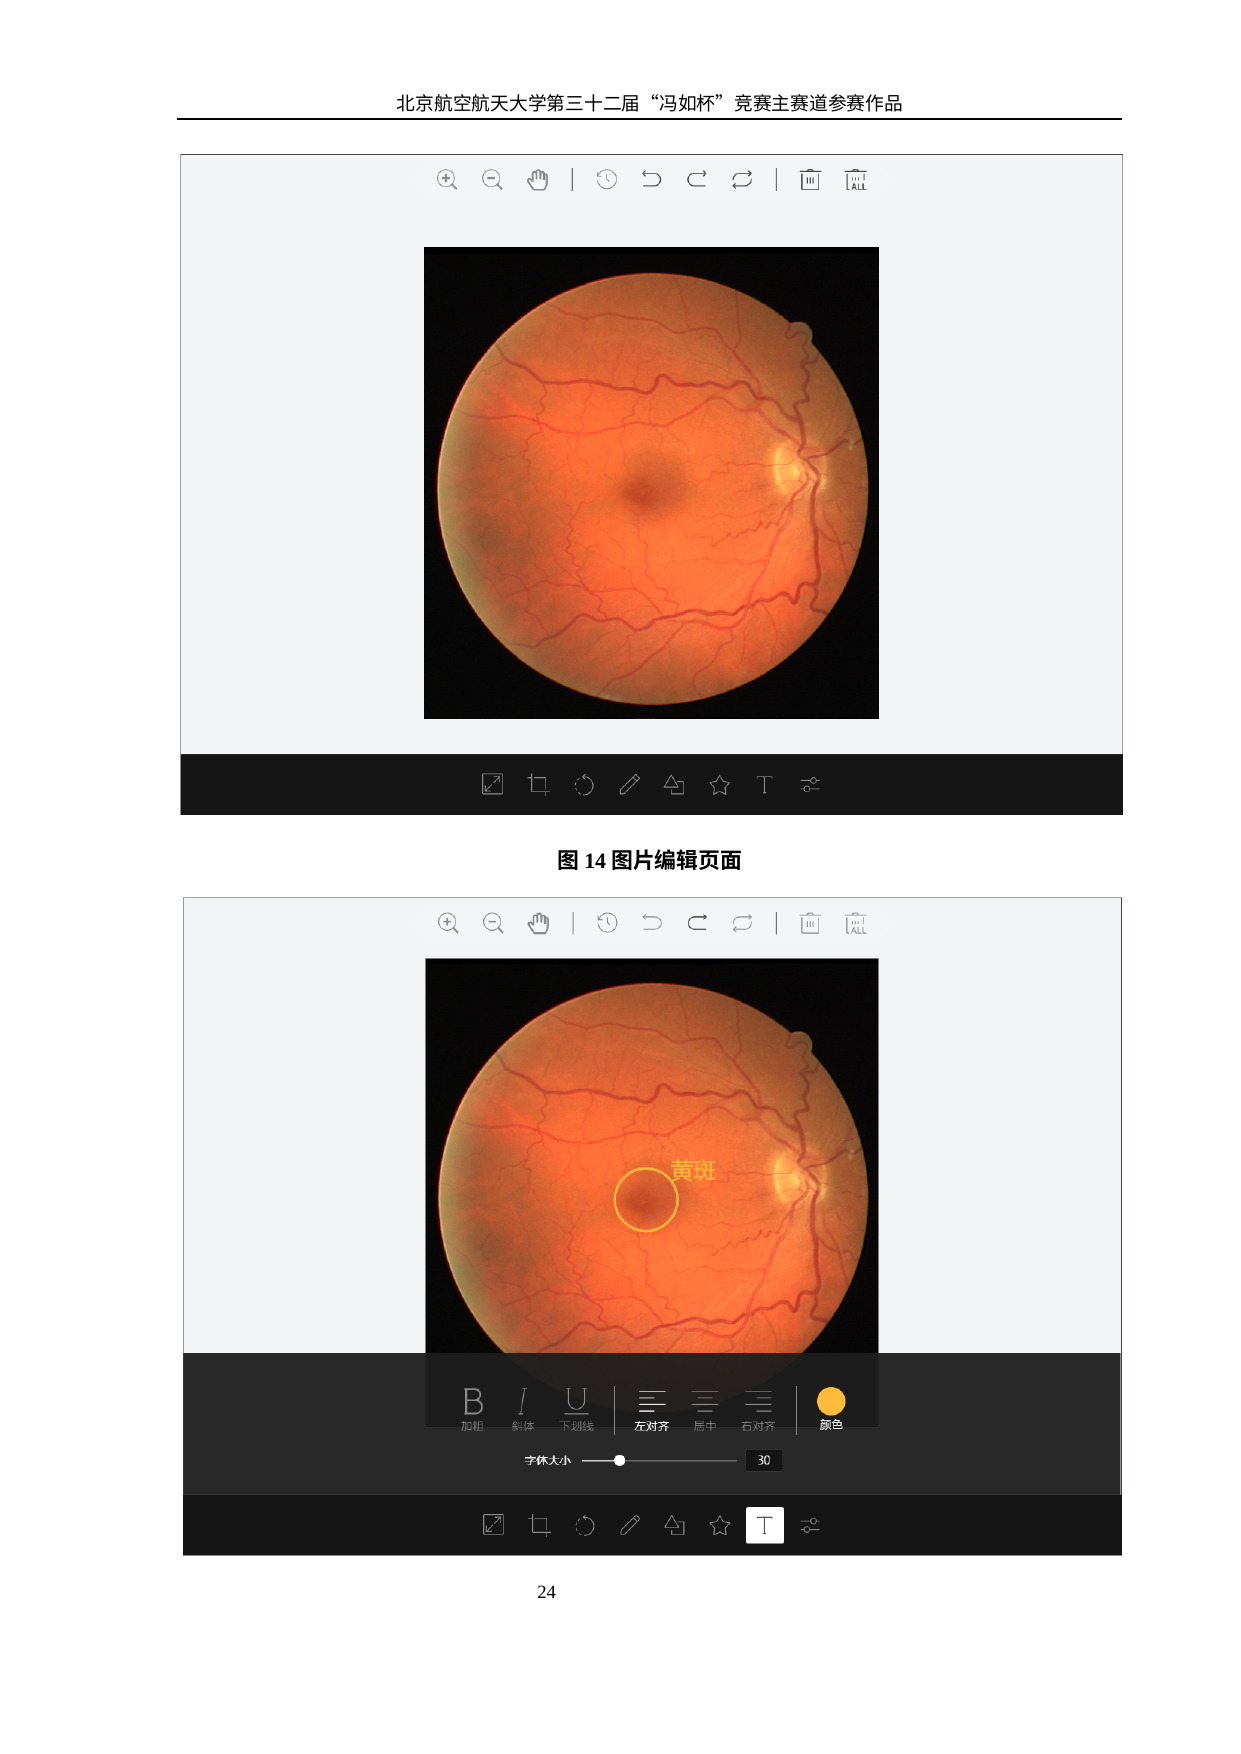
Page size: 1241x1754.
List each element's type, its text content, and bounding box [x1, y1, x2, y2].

picture [177, 148, 1128, 815]
picture [177, 891, 1128, 1558]
